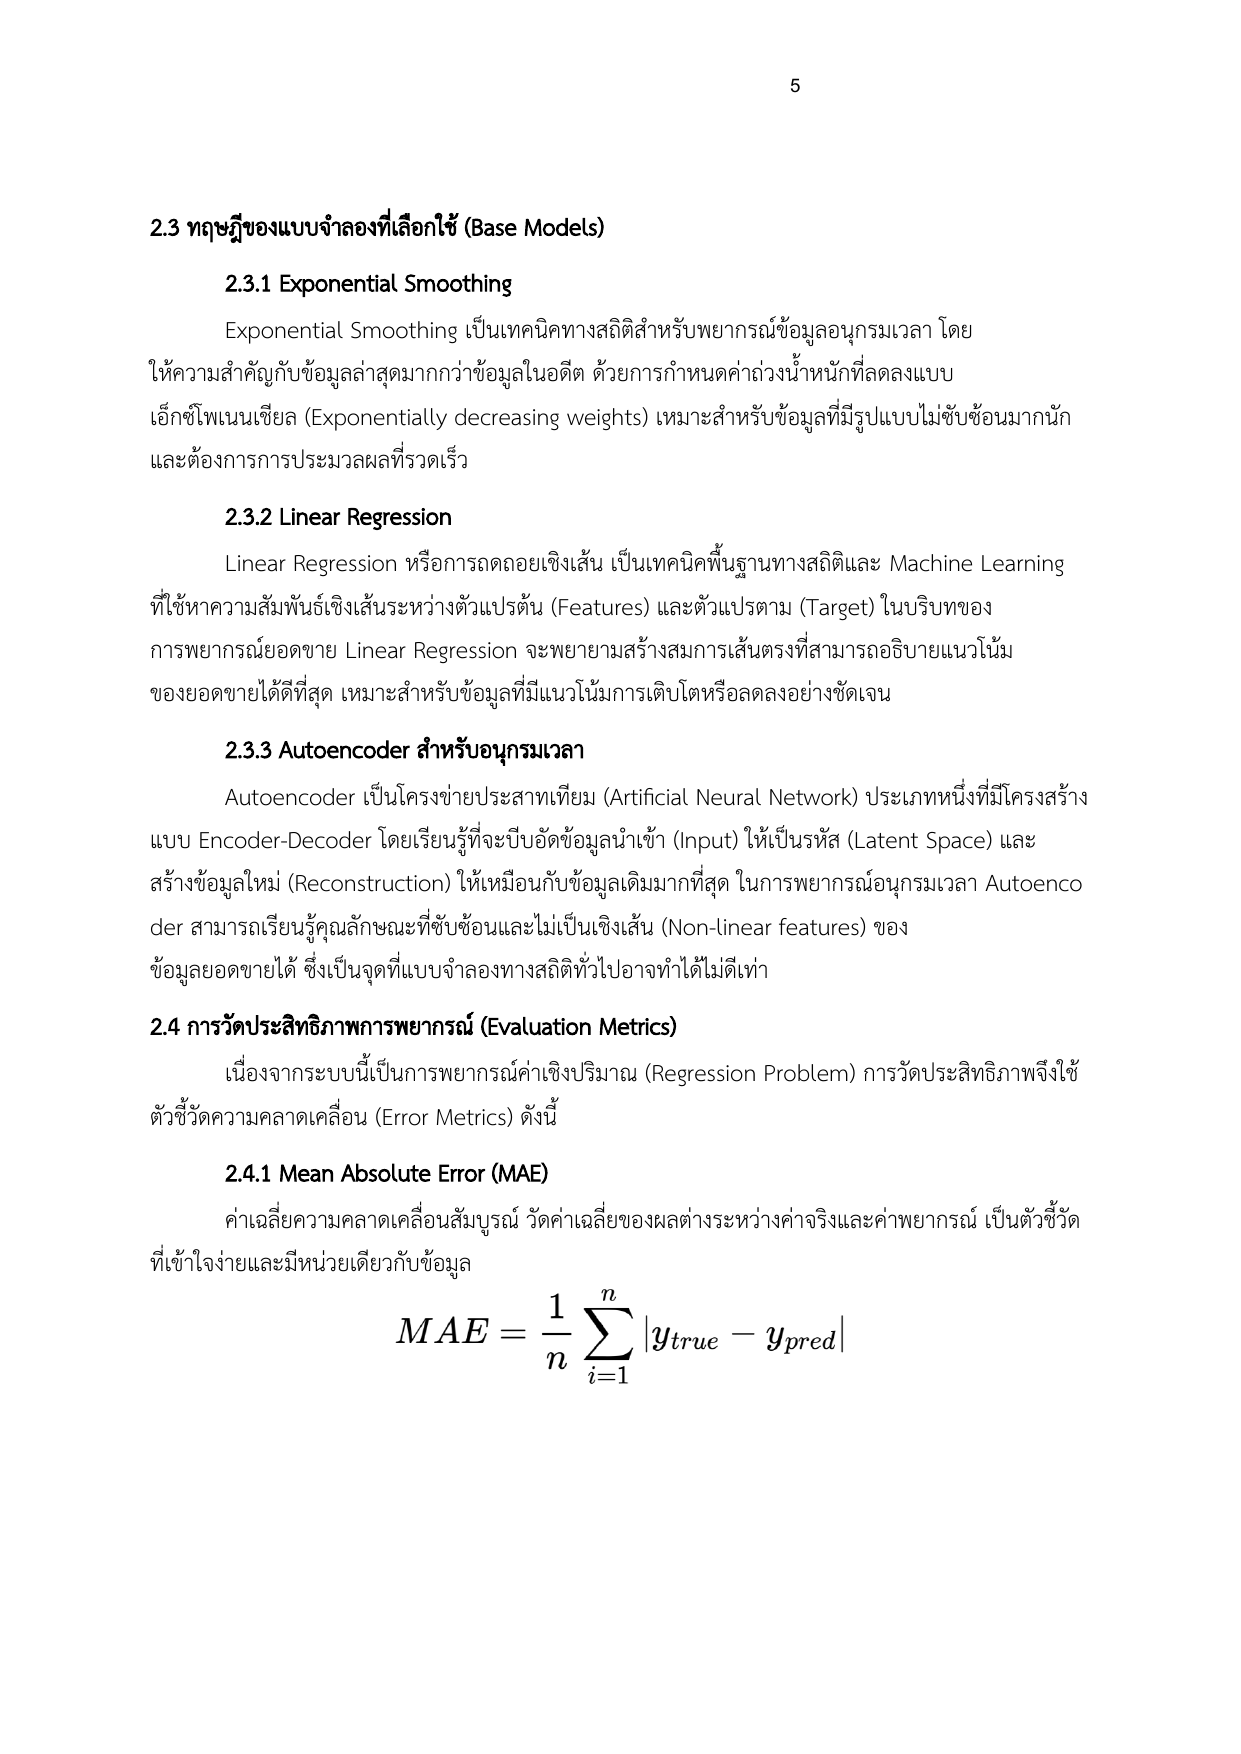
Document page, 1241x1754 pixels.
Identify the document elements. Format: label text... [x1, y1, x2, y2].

text Exponential Smoothing เป็นเทคนิคทางสถิติสำหรับพยากรณ์ข้อมูลอนุกรมเวลา โดย ให้ความสำคัญกับข้อมูลล่าสุดมากกว่าข้อมูลในอดีต ด้วยการกำหนดค่าถ่วงน้ำหนักที่ลดลงแบบ เอ็กซ์โพเนนเชียล (Exponentially decreasing weights) เหมาะสำหรับข้อมูลที่มีรูปแบบไม่ซับซ้อนมากนัก และต้องการการประมวลผลที่รวดเร็ว [150, 309, 1090, 477]
subtitle 2.3.3 Autoencoder สำหรับอนุกรมเวลา [150, 728, 1090, 766]
subtitle 2.4 การวัดประสิทธิภาพการพยากรณ์ (Evaluation Metrics) [150, 1005, 1090, 1043]
text ค่าเฉลี่ยความคลาดเคลื่อนสัมบูรณ์ วัดค่าเฉลี่ยของผลต่างระหว่างค่าจริงและค่าพยากรณ์ เป็นตัวชี้วัดที่เข้าใจง่ายและมีหน่วยเดียวกับข้อมูล [150, 1199, 1090, 1280]
subtitle 2.4.1 Mean Absolute Error (MAE) [150, 1152, 1090, 1189]
picture [394, 1285, 847, 1389]
text Autoencoder เป็นโครงข่ายประสาทเทียม (Artificial Neural Network) ประเภทหนึ่งที่มีโครงสร้างแบบ Encoder-Decoder โดยเรียนรู้ที่จะบีบอัดข้อมูลนำเข้า (Input) ให้เป็นรหัส (Latent Space) และ สร้างข้อมูลใหม่ (Reconstruction) ให้เหมือนกับข้อมูลเดิมมากที่สุด ในการพยากรณ์อนุกรมเวลา Autoencoder สามารถเรียนรู้คุณลักษณะที่ซับซ้อนและไม่เป็นเชิงเส้น (Non-linear features) ของ ข้อมูลยอดขายได้ ซึ่งเป็นจุดที่แบบจำลองทางสถิติทั่วไปอาจทำได้ไม่ดีเท่า [150, 776, 1090, 987]
text Linear Regression หรือการถดถอยเชิงเส้น เป็นเทคนิคพื้นฐานทางสถิติและ Machine Learning ที่ใช้หาความสัมพันธ์เชิงเส้นระหว่างตัวแปรต้น (Features) และตัวแปรตาม (Target) ในบริบทของ การพยากรณ์ยอดขาย Linear Regression จะพยายามสร้างสมการเส้นตรงที่สามารถอธิบายแนวโน้ม ของยอดขายได้ดีที่สุด เหมาะสำหรับข้อมูลที่มีแนวโน้มการเติบโตหรือลดลงอย่างชัดเจน [150, 542, 1090, 710]
subtitle 2.3 ทฤษฎีของแบบจำลองที่เลือกใช้ (Base Models) [150, 206, 1090, 243]
subtitle 2.3.1 Exponential Smoothing [150, 262, 1090, 299]
subtitle 2.3.2 Linear Regression [150, 495, 1090, 533]
text เนื่องจากระบบนี้เป็นการพยากรณ์ค่าเชิงปริมาณ (Regression Problem) การวัดประสิทธิภาพจึงใช้ตัวชี้วัดความคลาดเคลื่อน (Error Metrics) ดังนี้ [150, 1052, 1090, 1133]
